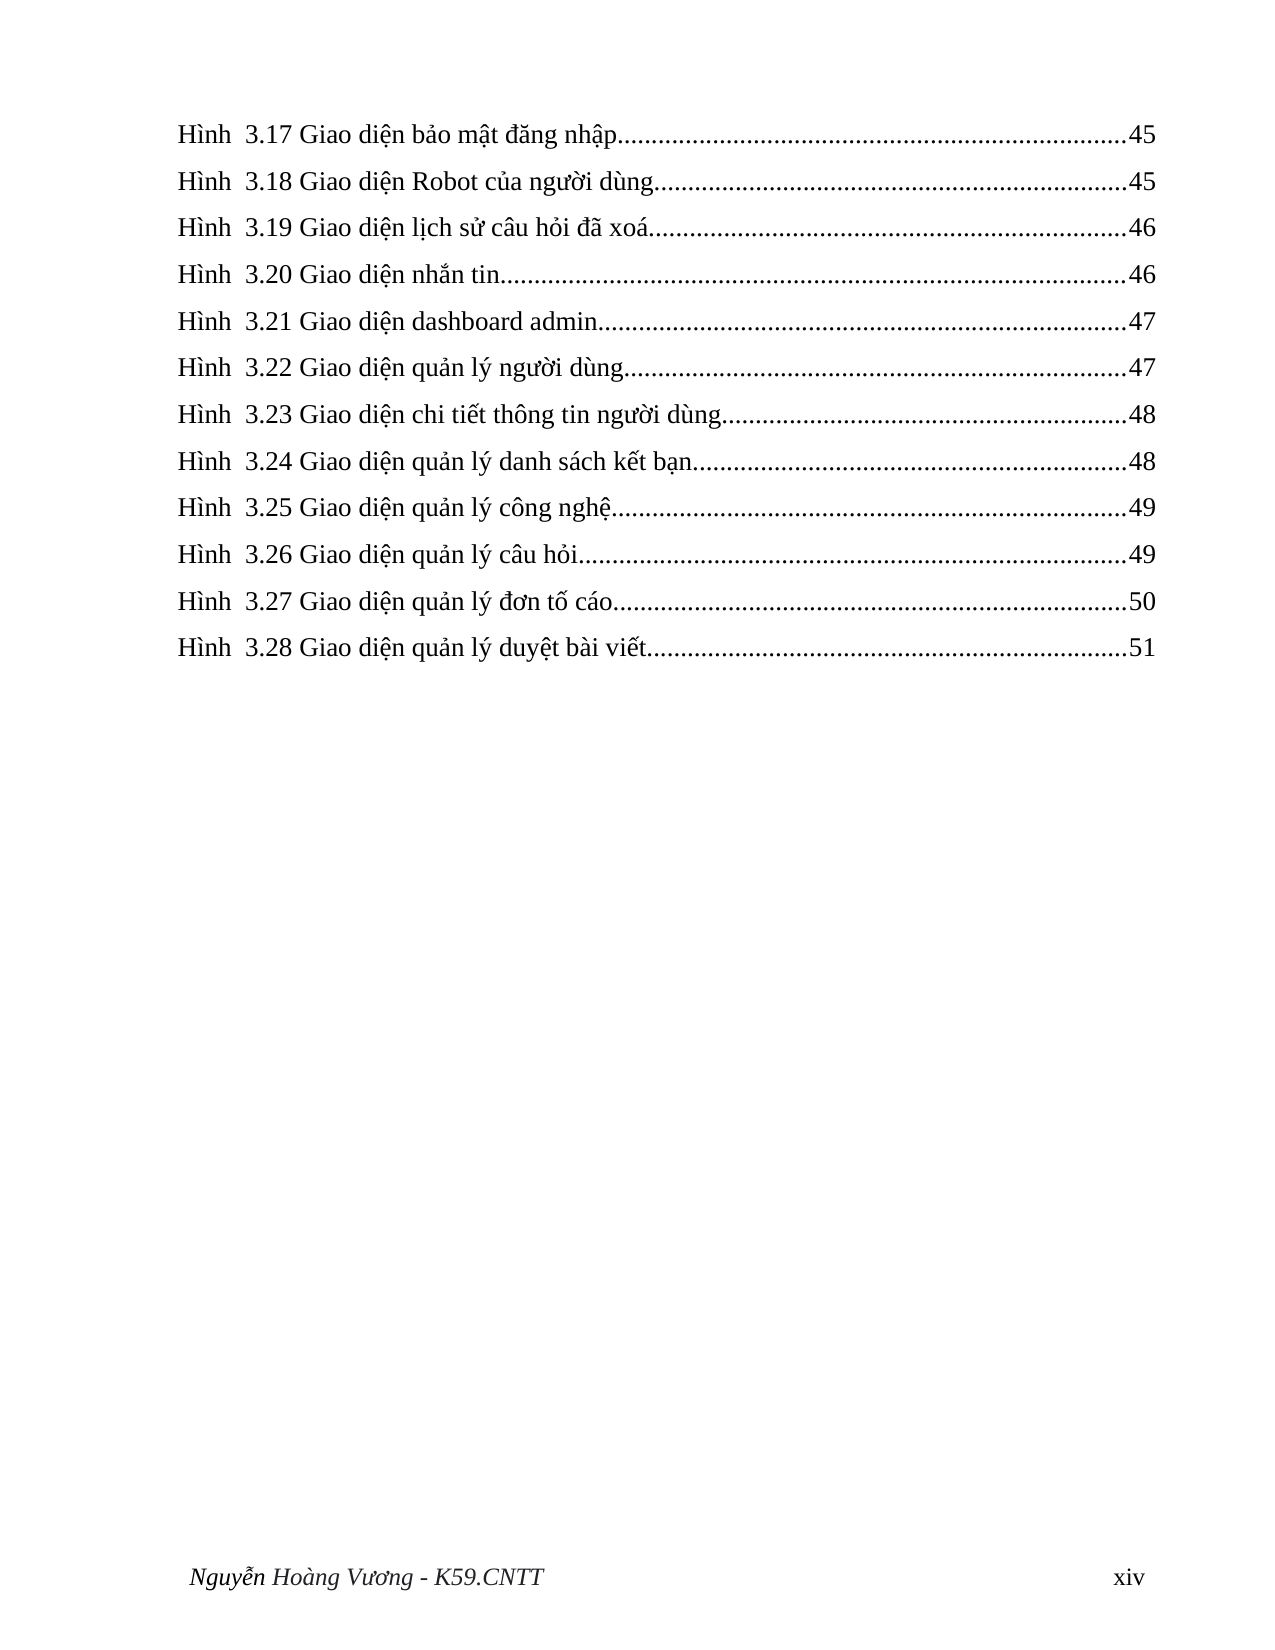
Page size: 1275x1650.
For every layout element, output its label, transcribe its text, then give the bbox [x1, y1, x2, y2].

text Hình 3.24 Giao diện quản lý danh sách kết bạn. 48 [177, 445, 1157, 476]
text Hình 3.18 Giao diện Robot của người dùng. 45 [177, 165, 1157, 196]
text Hình 3.20 Giao diện nhắn tin. 46 [177, 258, 1157, 289]
text Hình 3.19 Giao diện lịch sử câu hỏi đã xoá. 46 [177, 211, 1157, 243]
text Hình 3.22 Giao diện quản lý người dùng. 47 [177, 351, 1157, 383]
text Hình 3.26 Giao diện quản lý câu hỏi. 49 [177, 538, 1157, 569]
text Hình 3.25 Giao diện quản lý công nghệ. 49 [177, 491, 1157, 523]
text Hình 3.27 Giao diện quản lý đơn tố cáo. 50 [177, 585, 1157, 616]
text Hình 3.28 Giao diện quản lý duyệt bài viết. 51 [177, 631, 1157, 663]
text Hình 3.21 Giao diện dashboard admin. 47 [177, 305, 1157, 336]
text Hình 3.17 Giao diện bảo mật đăng nhập. 45 [177, 118, 1157, 149]
text Hình 3.23 Giao diện chi tiết thông tin người dùng. 48 [177, 398, 1157, 429]
